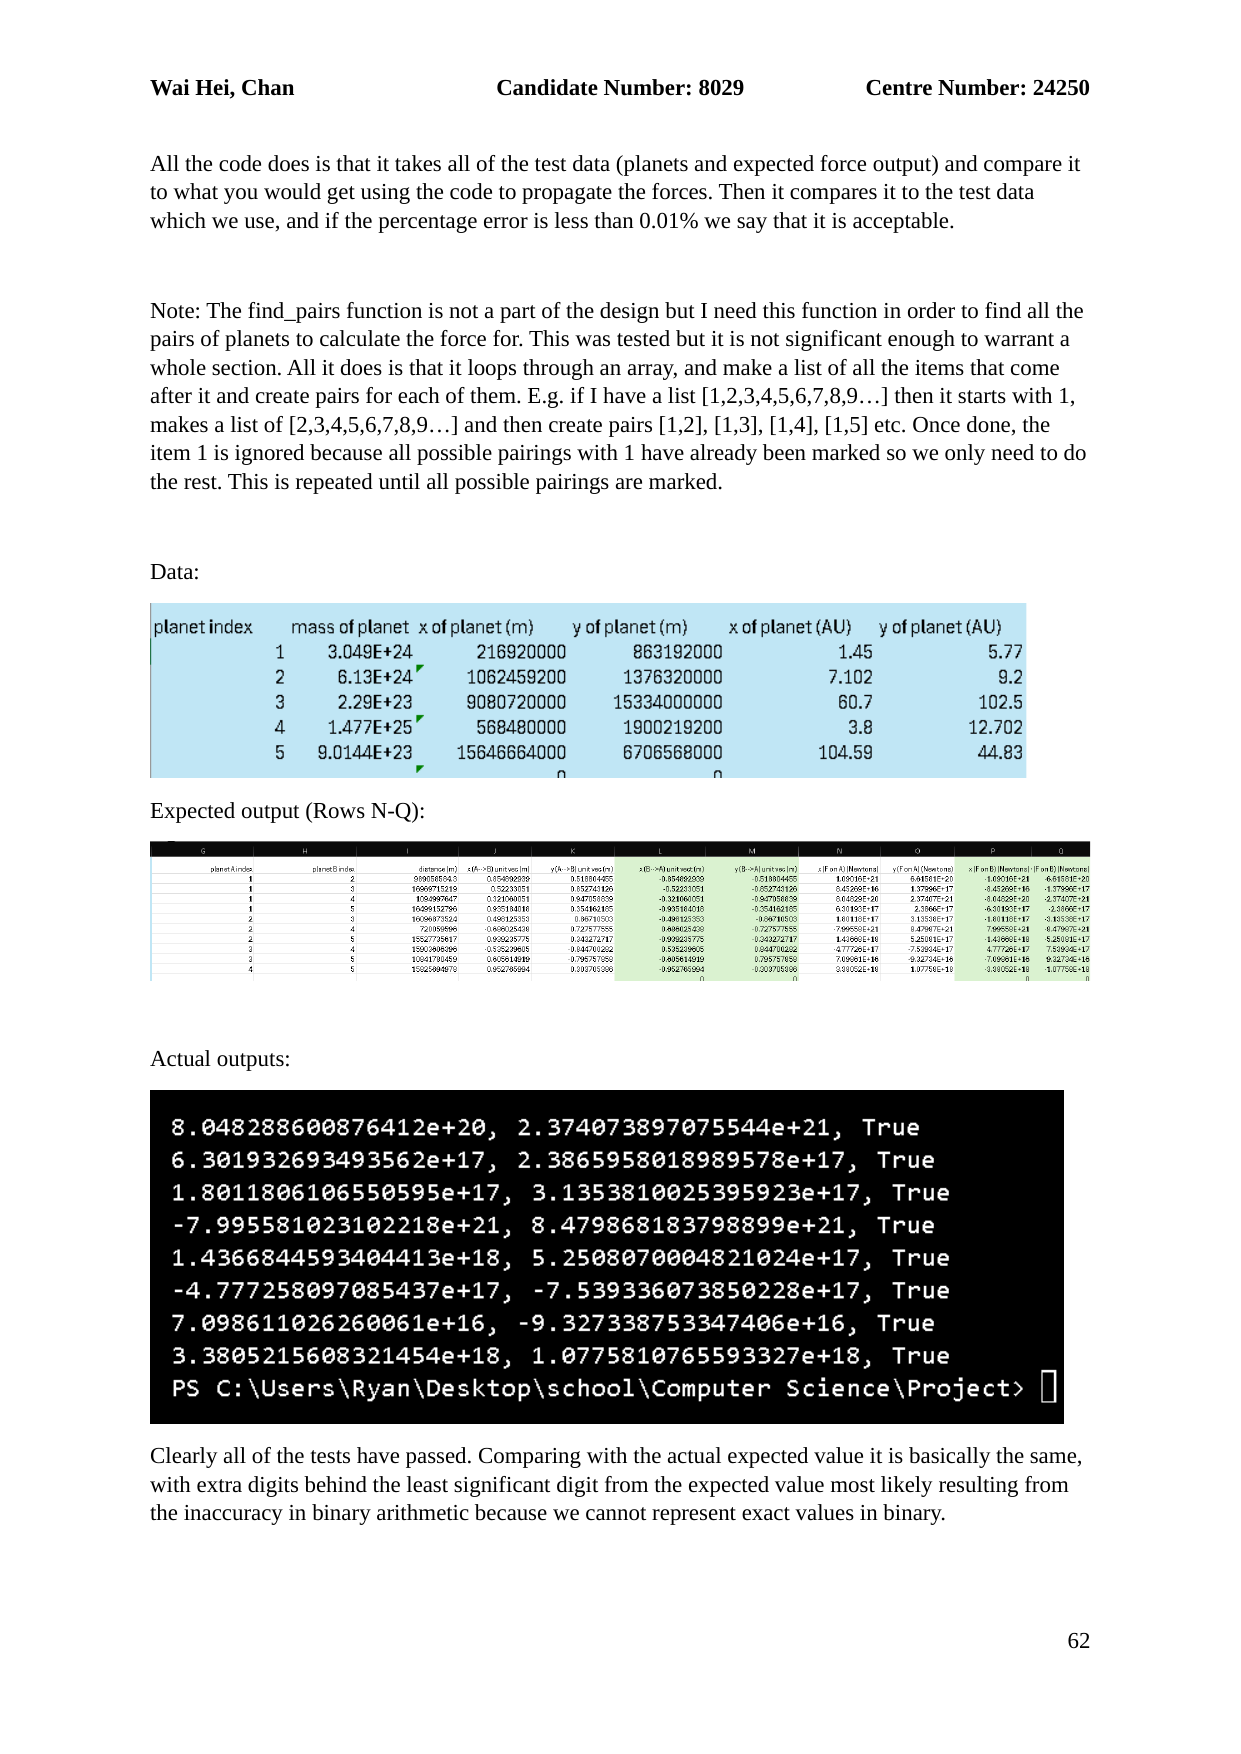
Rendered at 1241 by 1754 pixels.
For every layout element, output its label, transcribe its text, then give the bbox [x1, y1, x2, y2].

picture [150, 603, 1027, 778]
text Clearly all of the tests have passed. Comparing with the actual expected value it is basically the same, with extra digits behind the least significant digit from the expected value most likely resulting from the inaccuracy in binary arithmetic because we cannot represent exact values in binary. [150, 1442, 1090, 1526]
picture [150, 841, 1091, 981]
text All the code does is that it takes all of the test data (planets and expected force output) and compare it to what you would get using the code to propagate the forces. Then it compares it to the test data which we use, and if the percentage error is less than 0.01% we say that it is acceptable. [150, 150, 1090, 233]
text Note: The find_pairs function is not a part of the design but I need this function in order to find all the pairs of planets to calculate the force for. This was tested but it is not significant enough to warrant a whole section. All it does is that it loops through an array, and make a list of all the items that come after it and create pairs for each of them. E.g. if I have a list [1,2,3,4,5,6,7,8,9…] then it starts with 1, makes a list of [2,3,4,5,6,7,8,9…] and then create pairs [1,2], [1,3], [1,4], [1,5] etc. Once done, the item 1 is ignored because all possible pairings with 1 have already been marked so we only need to do the rest. This is repeated until all possible pairings are marked. [150, 297, 1090, 494]
text Data: [150, 558, 1090, 584]
text Expected output (Rows N-Q): [150, 797, 1090, 823]
text Actual outputs: [150, 1045, 1090, 1071]
picture [150, 1090, 1064, 1424]
